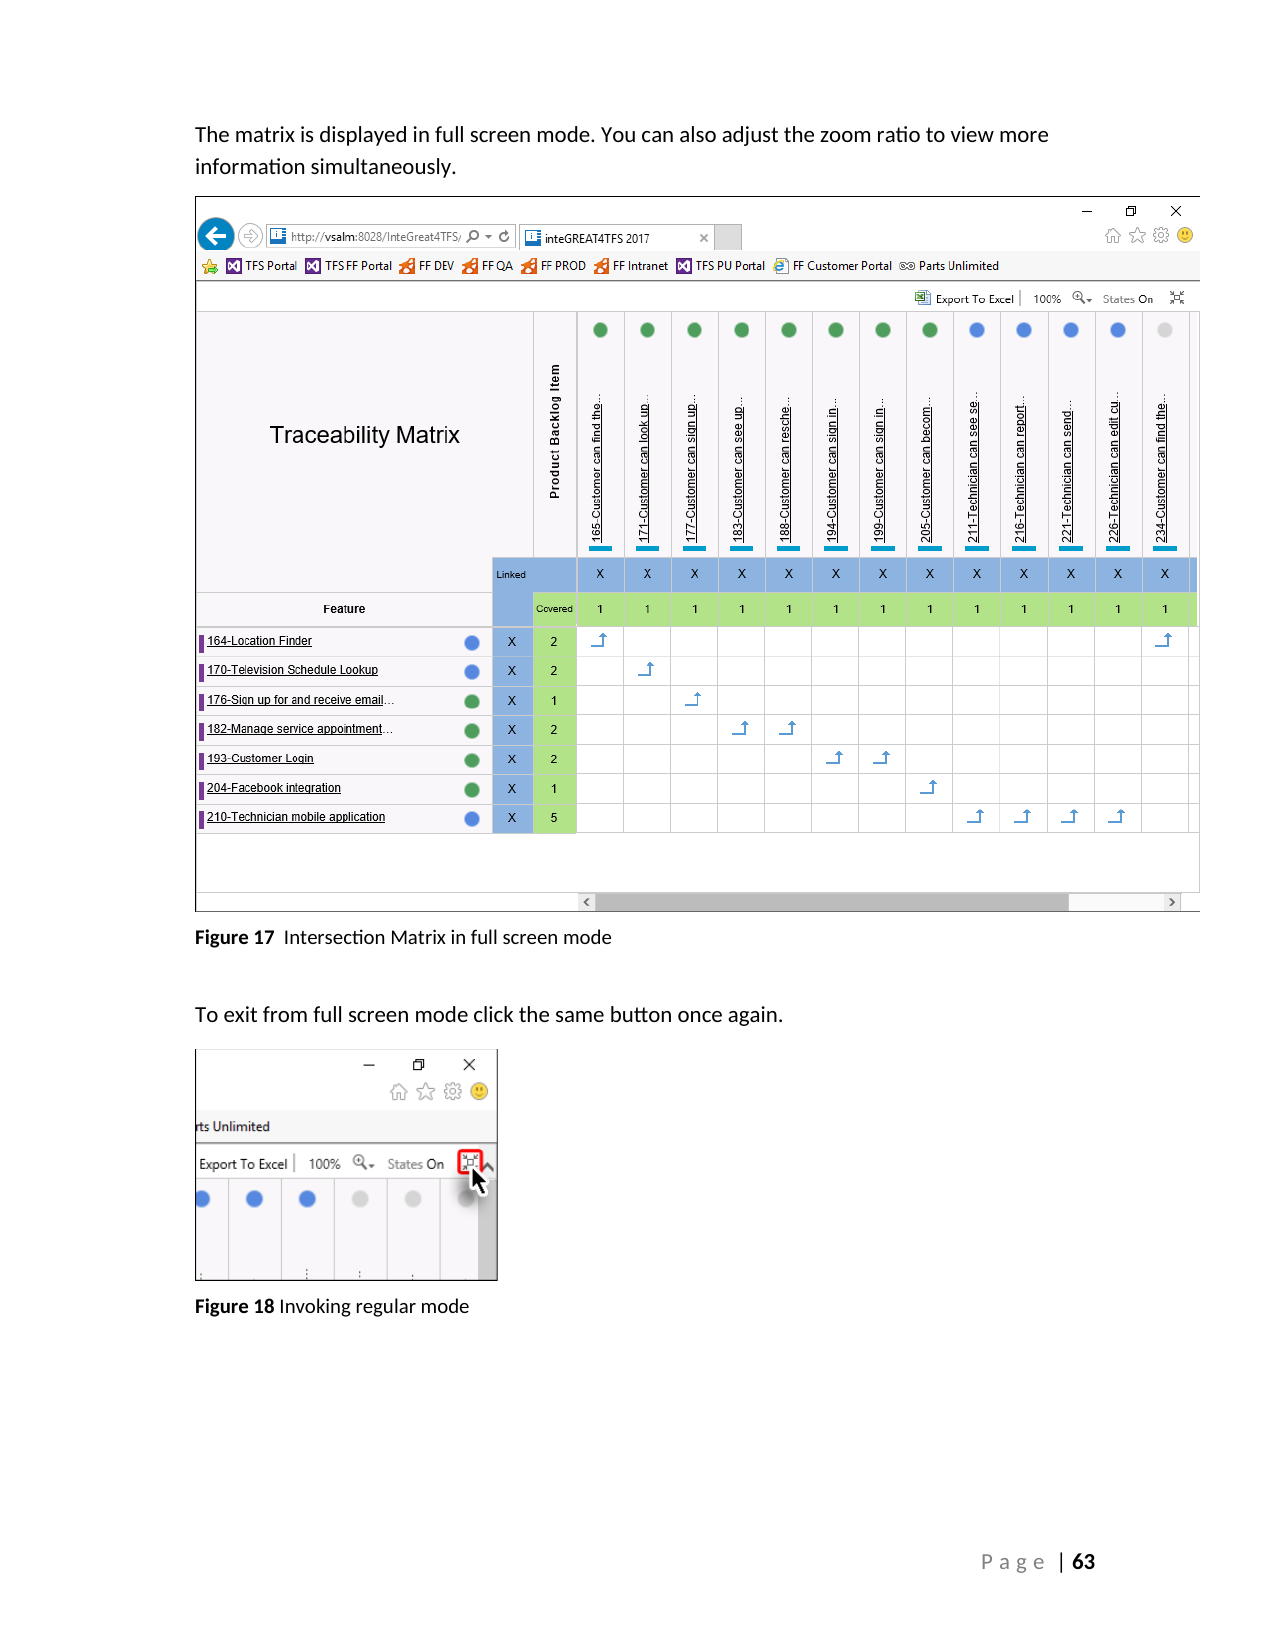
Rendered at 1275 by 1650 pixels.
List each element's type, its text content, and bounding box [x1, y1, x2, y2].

text Figure 18 Invoking regular mode [195, 1293, 1125, 1318]
list To exit from full screen mode click the same button once again. [195, 1000, 1125, 1028]
text Figure 17 Intersection Matrix in full screen mode [195, 924, 1125, 950]
picture [195, 196, 1200, 912]
list The matrix is displayed in full screen mode. You can also adjust the zoom ratio to view more information simultaneously. [195, 120, 1125, 180]
picture [195, 1049, 498, 1281]
